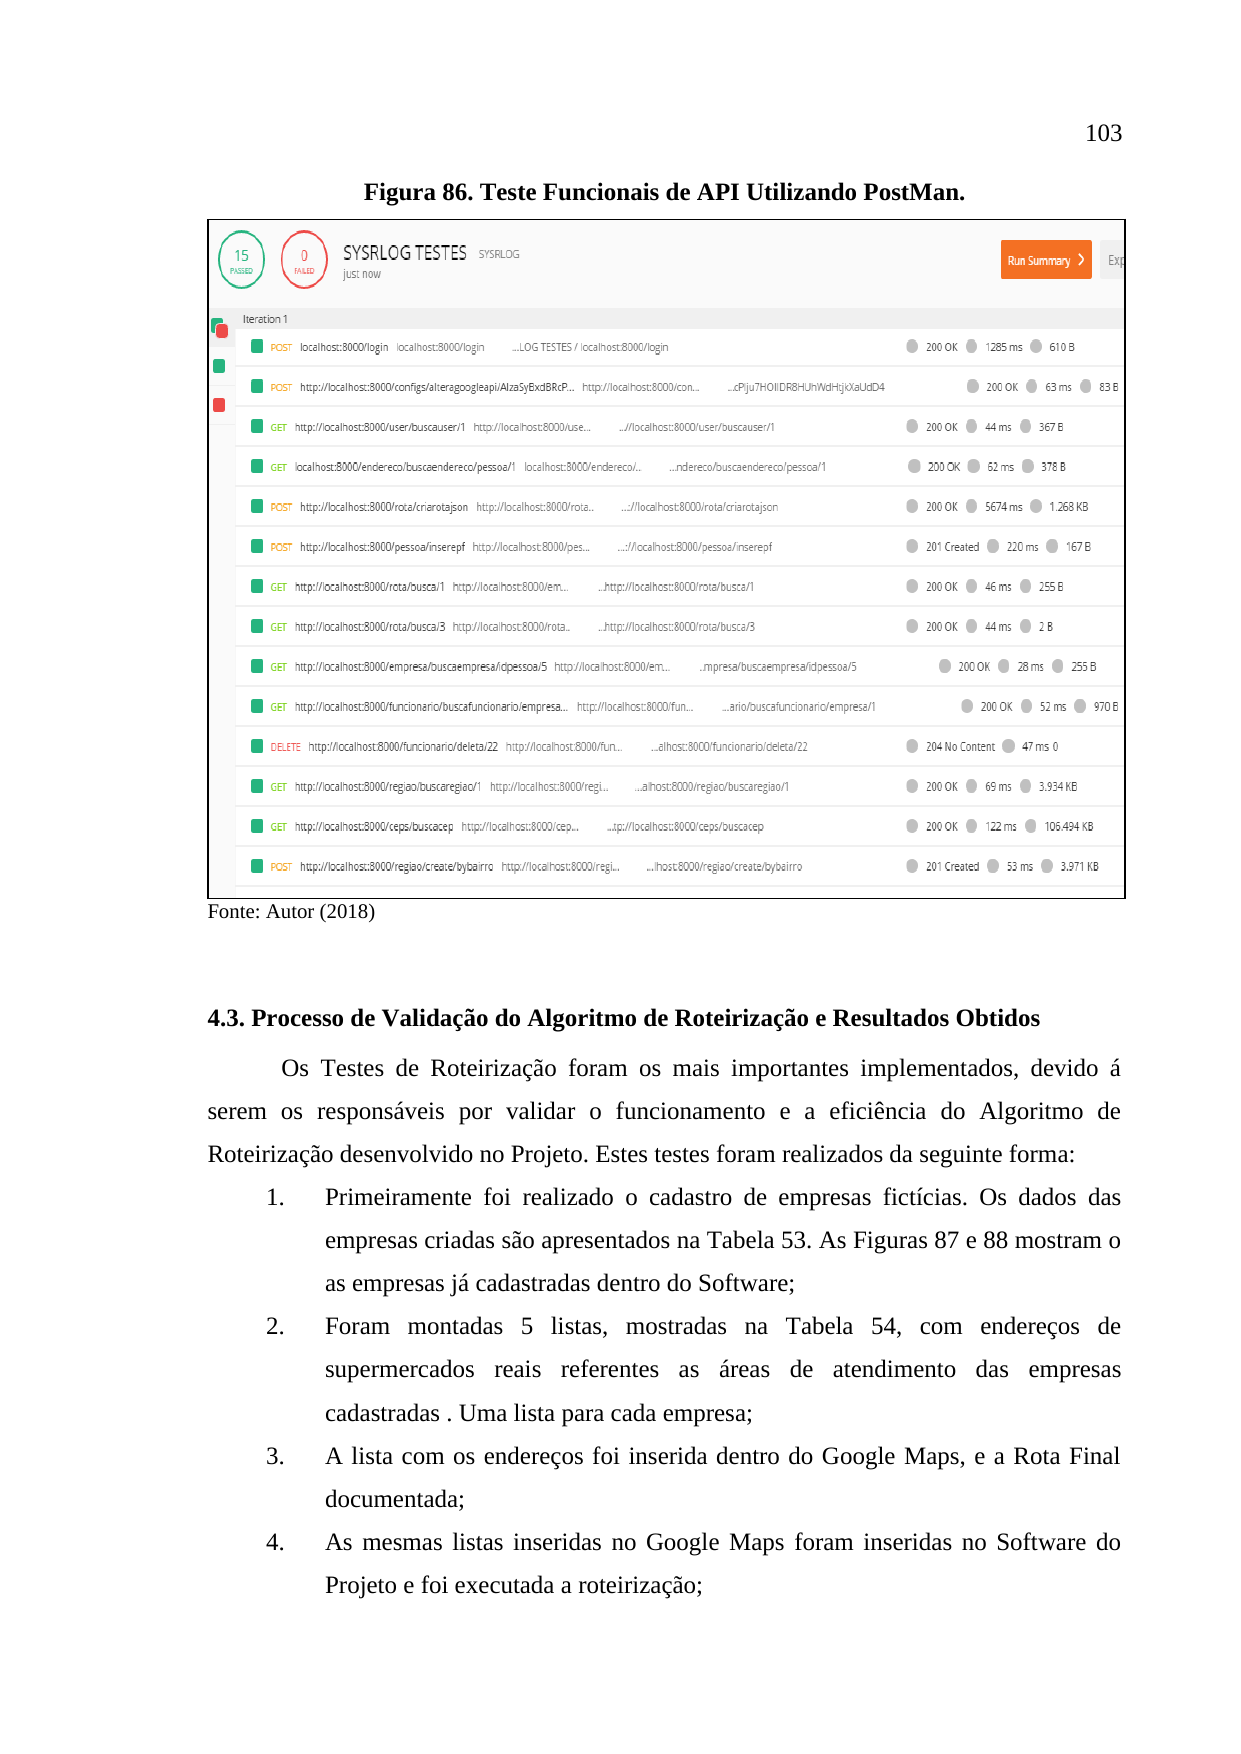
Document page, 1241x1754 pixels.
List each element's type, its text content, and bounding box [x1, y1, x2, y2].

list A lista com os endereços foi inserida dentro do Google Maps, e a Rota Final documentada; [266, 1441, 1122, 1513]
text Os Testes de Roteirização foram os mais importantes implementados, devido á serem os responsáveis por validar o funcionamento e a eficiência do Algoritmo de Roteirização desenvolvido no Projeto. Estes testes foram realizados da seguinte forma: [207, 1053, 1122, 1168]
list As mesmas listas inseridas no Google Maps foram inseridas no Software do Projeto e foi executada a roteirização; [266, 1527, 1122, 1599]
text Figura 86. Teste Funcionais de API Utilizando PostMan. [207, 177, 1122, 206]
picture [209, 220, 1124, 898]
text Fonte: Autor (2018) [207, 899, 1122, 923]
list Primeiramente foi realizado o cadastro de empresas fictícias. Os dados das empresas criadas são apresentados na Tabela 53. As Figuras 87 e 88 mostram o as empresas já cadastradas dentro do Software; [266, 1182, 1122, 1297]
subtitle Processo de Validação do Algoritmo de Roteirização e Resultados Obtidos [207, 1003, 1122, 1032]
list Foram montadas 5 listas, mostradas na Tabela 54, com endereços de supermercados reais referentes as áreas de atendimento das empresas cadastradas . Uma lista para cada empresa; [266, 1311, 1122, 1426]
